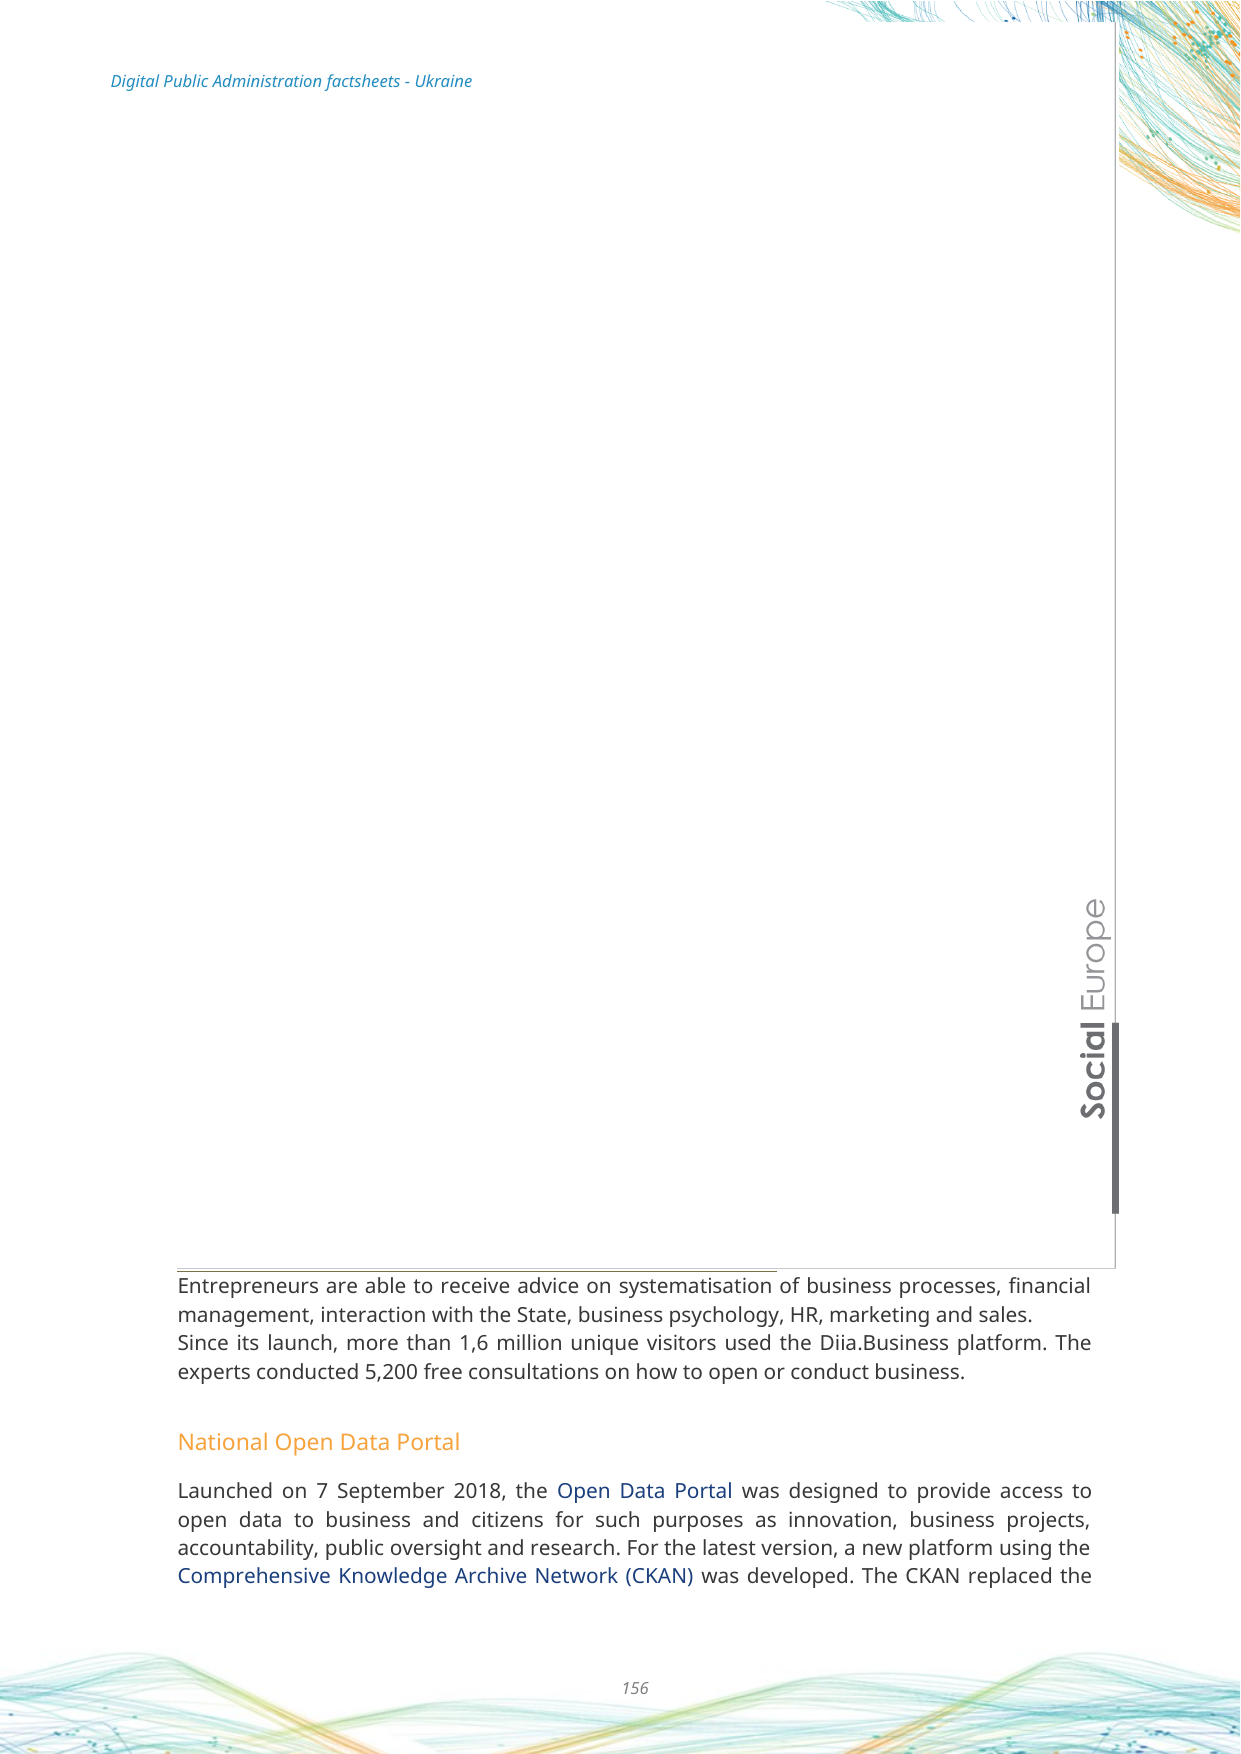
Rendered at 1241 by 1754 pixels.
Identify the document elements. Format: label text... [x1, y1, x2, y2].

text Since its launch, more than 1,6 million unique visitors used the Diia.Business platform. The experts conducted 5,200 free consultations on how to open or conduct business. [177, 1328, 1092, 1385]
picture [0, 1628, 1241, 1754]
text Launched on 7 September 2018, the Open Data Portal was designed to provide access to open data to business and citizens for such purposes as innovation, business projects, accountability, public oversight and research. For the latest version, a new platform using the Comprehensive Knowledge Archive Network (CKAN) was developed. The CKAN replaced the previous DKAN platform for the Unified Open Data Portal. Currently, 36,233 datasets are available. Since its launch (on 1 September 2016), more than 4,1 million unique users have visited the portal. Starting from 15 October 2018, the European Open Data Portal began harvesting open data sets from the Ukrainian open data portal. The owner of the portal is the MDT. [177, 1476, 1092, 1590]
text Entrepreneurs are able to receive advice on systematisation of business processes, financial management, interaction with the State, business psychology, HR, marketing and sales. [177, 1272, 1092, 1328]
picture [177, 1, 1241, 1269]
subtitle National Open Data Portal [177, 1426, 1092, 1457]
